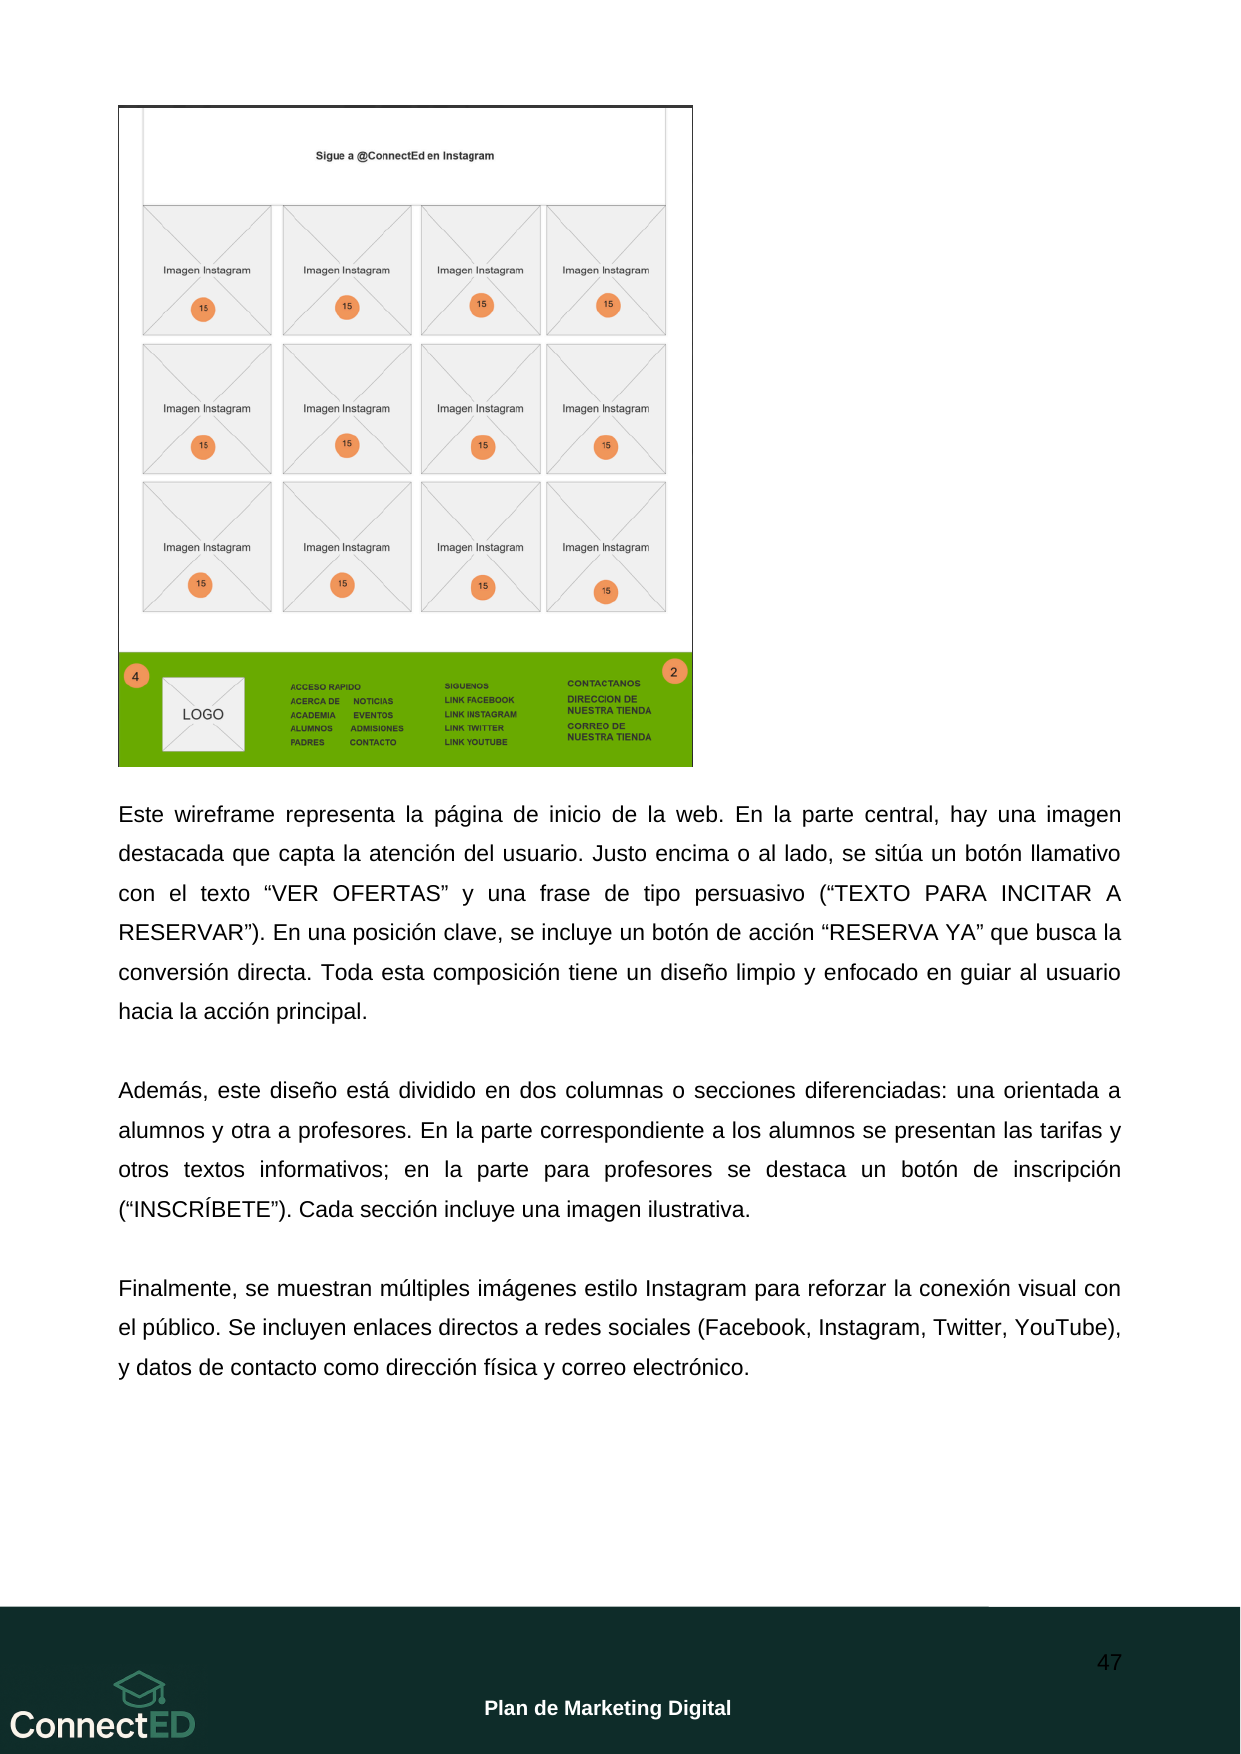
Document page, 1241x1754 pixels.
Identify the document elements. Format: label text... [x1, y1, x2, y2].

picture [0, 1664, 208, 1750]
text Este wireframe representa la página de inicio de la web. En la parte central, hay una imagen destacada que capta la atención del usuario. Justo encima o al lado, se sitúa un botón llamativo con el texto “VER OFERTAS” y una frase de tipo persuasivo (“TEXTO PARA INCITAR A RESERVAR”). En una posición clave, se incluye un botón de acción “RESERVA YA” que busca la conversión directa. Toda esta composición tiene un diseño limpio y enfocado en guiar al usuario hacia la acción principal. [118, 801, 1122, 1025]
text Además, este diseño está dividido en dos columnas o secciones diferenciadas: una orientada a alumnos y otra a profesores. En la parte correspondiente a los alumnos se presentan las tarifas y otros textos informativos; en la parte para profesores se destaca un botón de inscripción (“INSCRÍBETE”). Cada sección incluye una imagen ilustrativa. [118, 1077, 1122, 1222]
picture [118, 105, 693, 767]
text Finalmente, se muestran múltiples imágenes estilo Instagram para reforzar la conexión visual con el público. Se incluyen enlaces directos a redes sociales (Facebook, Instagram, Twitter, YouTube), y datos de contacto como dirección física y correo electrónico. [118, 1275, 1122, 1380]
